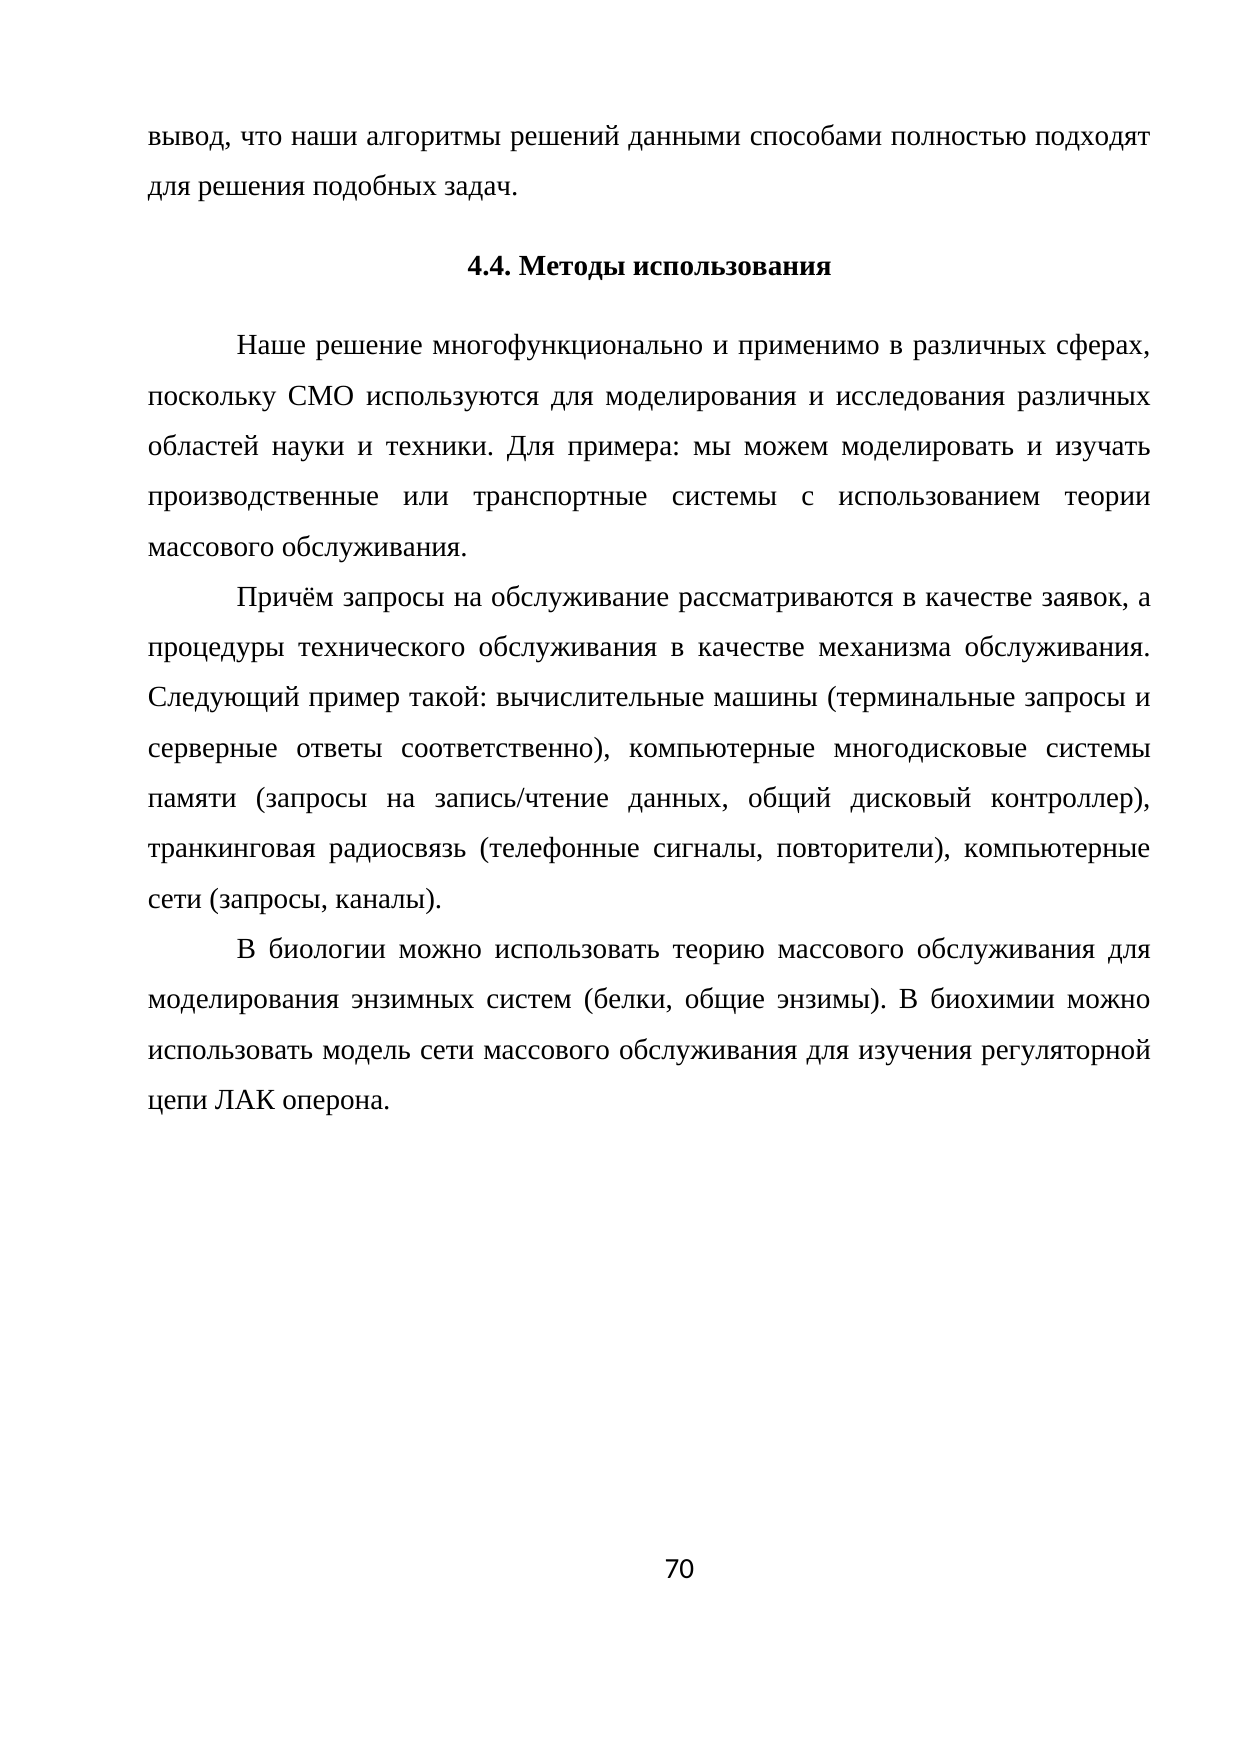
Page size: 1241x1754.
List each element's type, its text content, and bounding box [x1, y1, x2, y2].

text 4.4. Методы использования [148, 248, 1152, 281]
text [148, 118, 1152, 202]
text Причём запросы на обслуживание рассматриваются в качестве заявок, а процедуры технического обслуживания в качестве механизма обслуживания. Следующий пример такой: вычислительные машины (терминальные запросы и серверные ответы соответственно), компьютерные многодисковые системы памяти (запросы на запись/чтение данных, общий дисковый контроллер), транкинговая радиосвязь (телефонные сигналы, повторители), компьютерные сети (запросы, каналы). [148, 579, 1152, 914]
text Наше решение многофункционально и применимо в различных сферах, поскольку СМО используются для моделирования и исследования различных областей науки и техники. Для примера: мы можем моделировать и изучать производственные или транспортные системы с использованием теории массового обслуживания. [148, 327, 1152, 562]
text В биологии можно использовать теорию массового обслуживания для моделирования энзимных систем (белки, общие энзимы). В биохимии можно использовать модель сети массового обслуживания для изучения регуляторной цепи ЛАК оперона. [148, 931, 1152, 1116]
